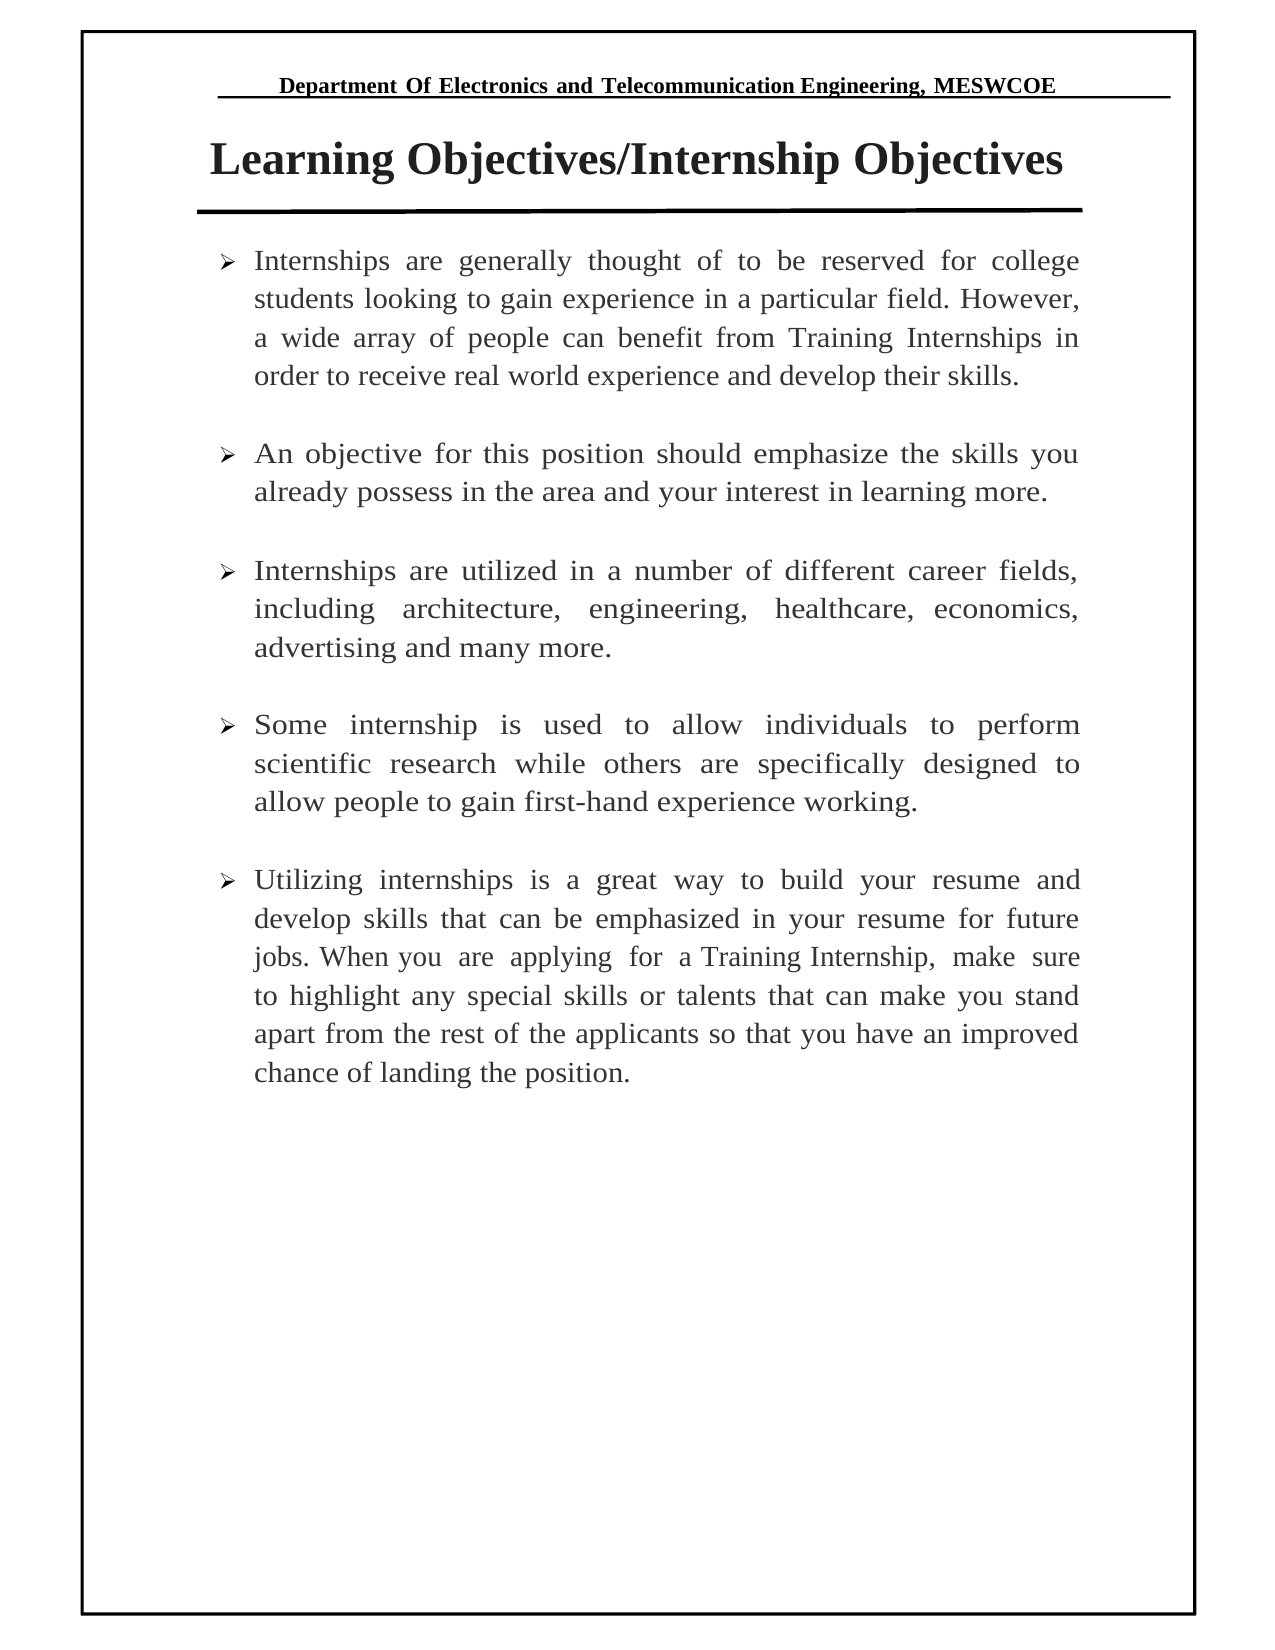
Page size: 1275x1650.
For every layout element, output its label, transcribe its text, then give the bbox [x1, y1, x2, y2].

text Department Of Electronics and Telecommunication Engineering, MESWCOE [96, 72, 1181, 98]
list Internships are utilized in a number of different career fields, including architecture, engineering, healthcare, economics, advertising and many more. [219, 553, 1079, 663]
list Some internship is used to allow individuals to perform scientific research while others are specifically designed to allow people to gain first-hand experience working. [219, 707, 1080, 818]
list Utilizing internships is a great way to build your resume and develop skills that can be emphasized in your resume for future jobs. When you are applying for a Training Internship, make sure to highlight any special skills or talents that can make you stand apart from the rest of the applicants so that you have an improved chance of landing the position. [219, 862, 1081, 1089]
subtitle Learning Objectives/Internship Objectives [209, 131, 1181, 184]
list Internships are generally thought of to be reserved for college students looking to gain experience in a particular field. However, a wide array of people can benefit from Training Internships in order to receive real world experience and develop their skills. [219, 243, 1080, 392]
list An objective for this position should emphasize the skills you already possess in the area and your interest in learning more. [219, 436, 1080, 508]
